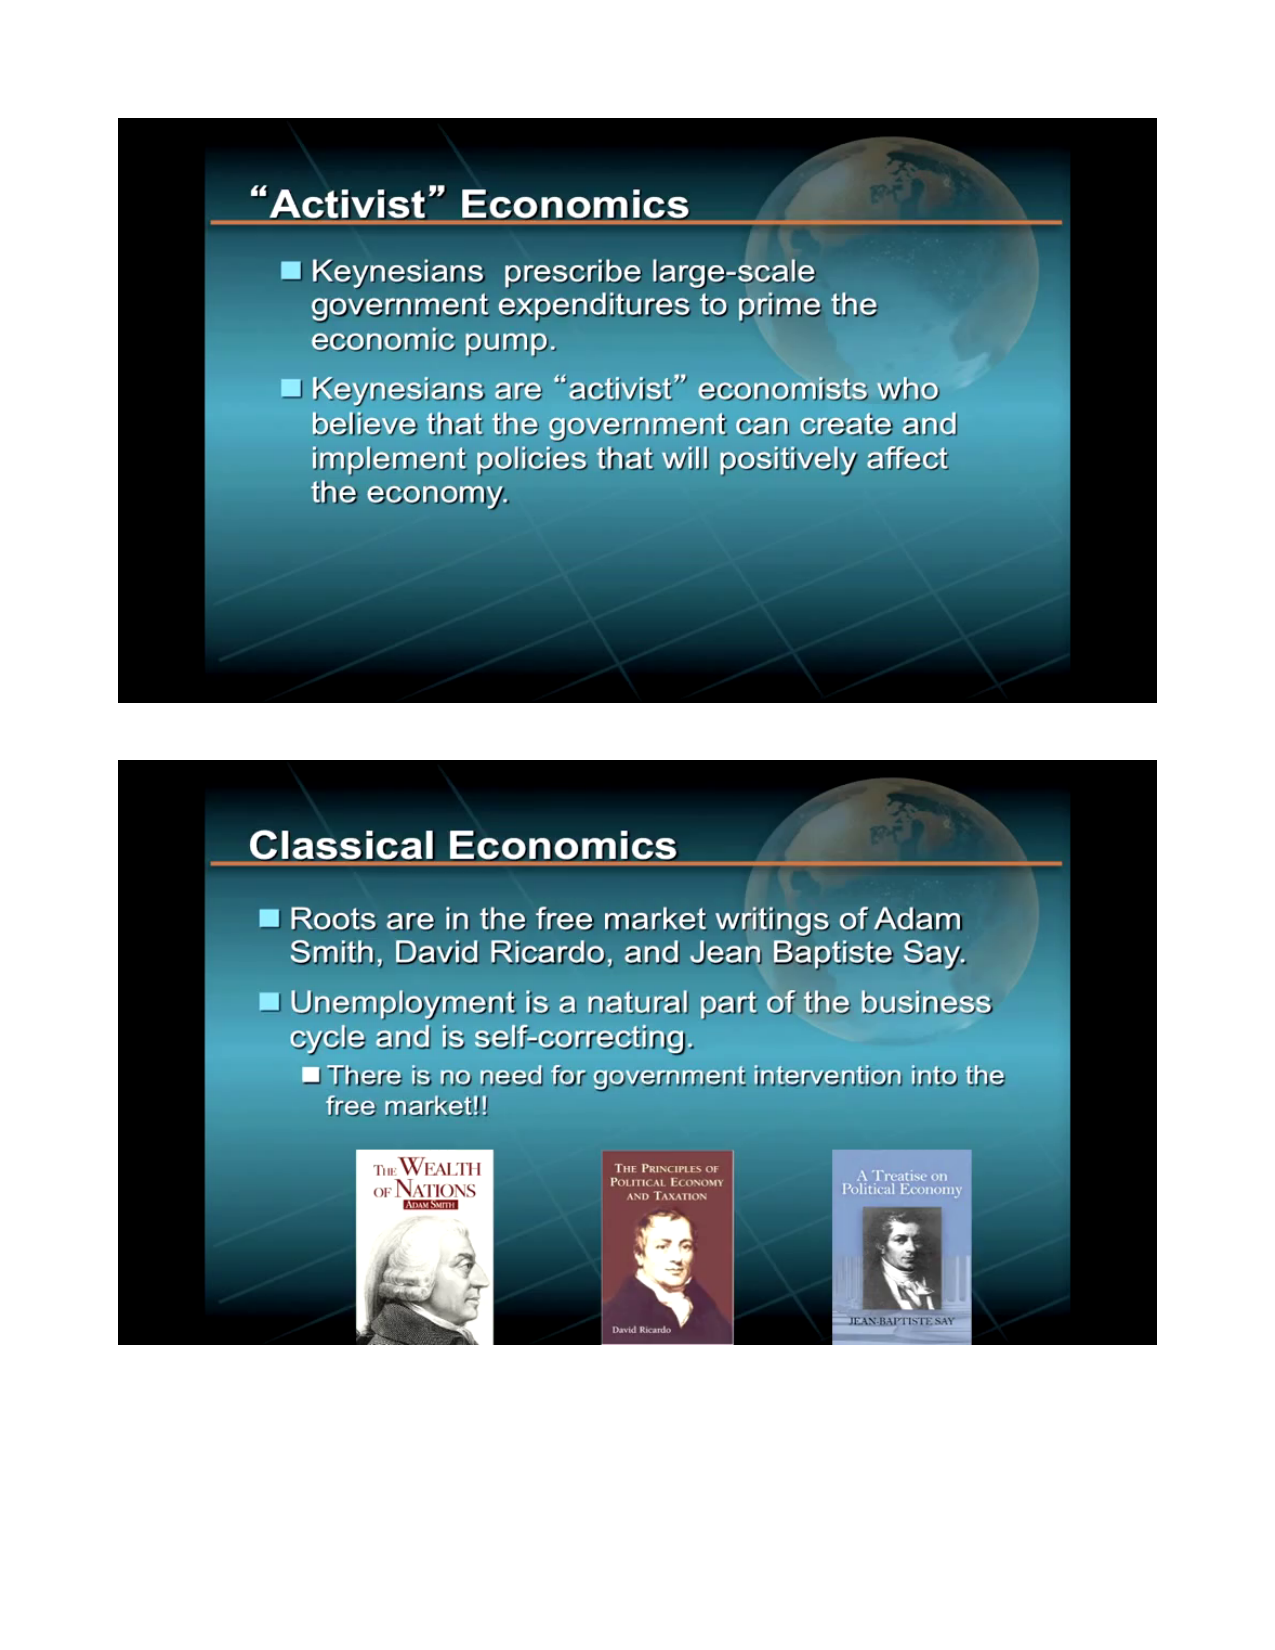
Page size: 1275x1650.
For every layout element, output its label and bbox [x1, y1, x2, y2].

picture [118, 118, 1157, 703]
picture [118, 760, 1157, 1345]
